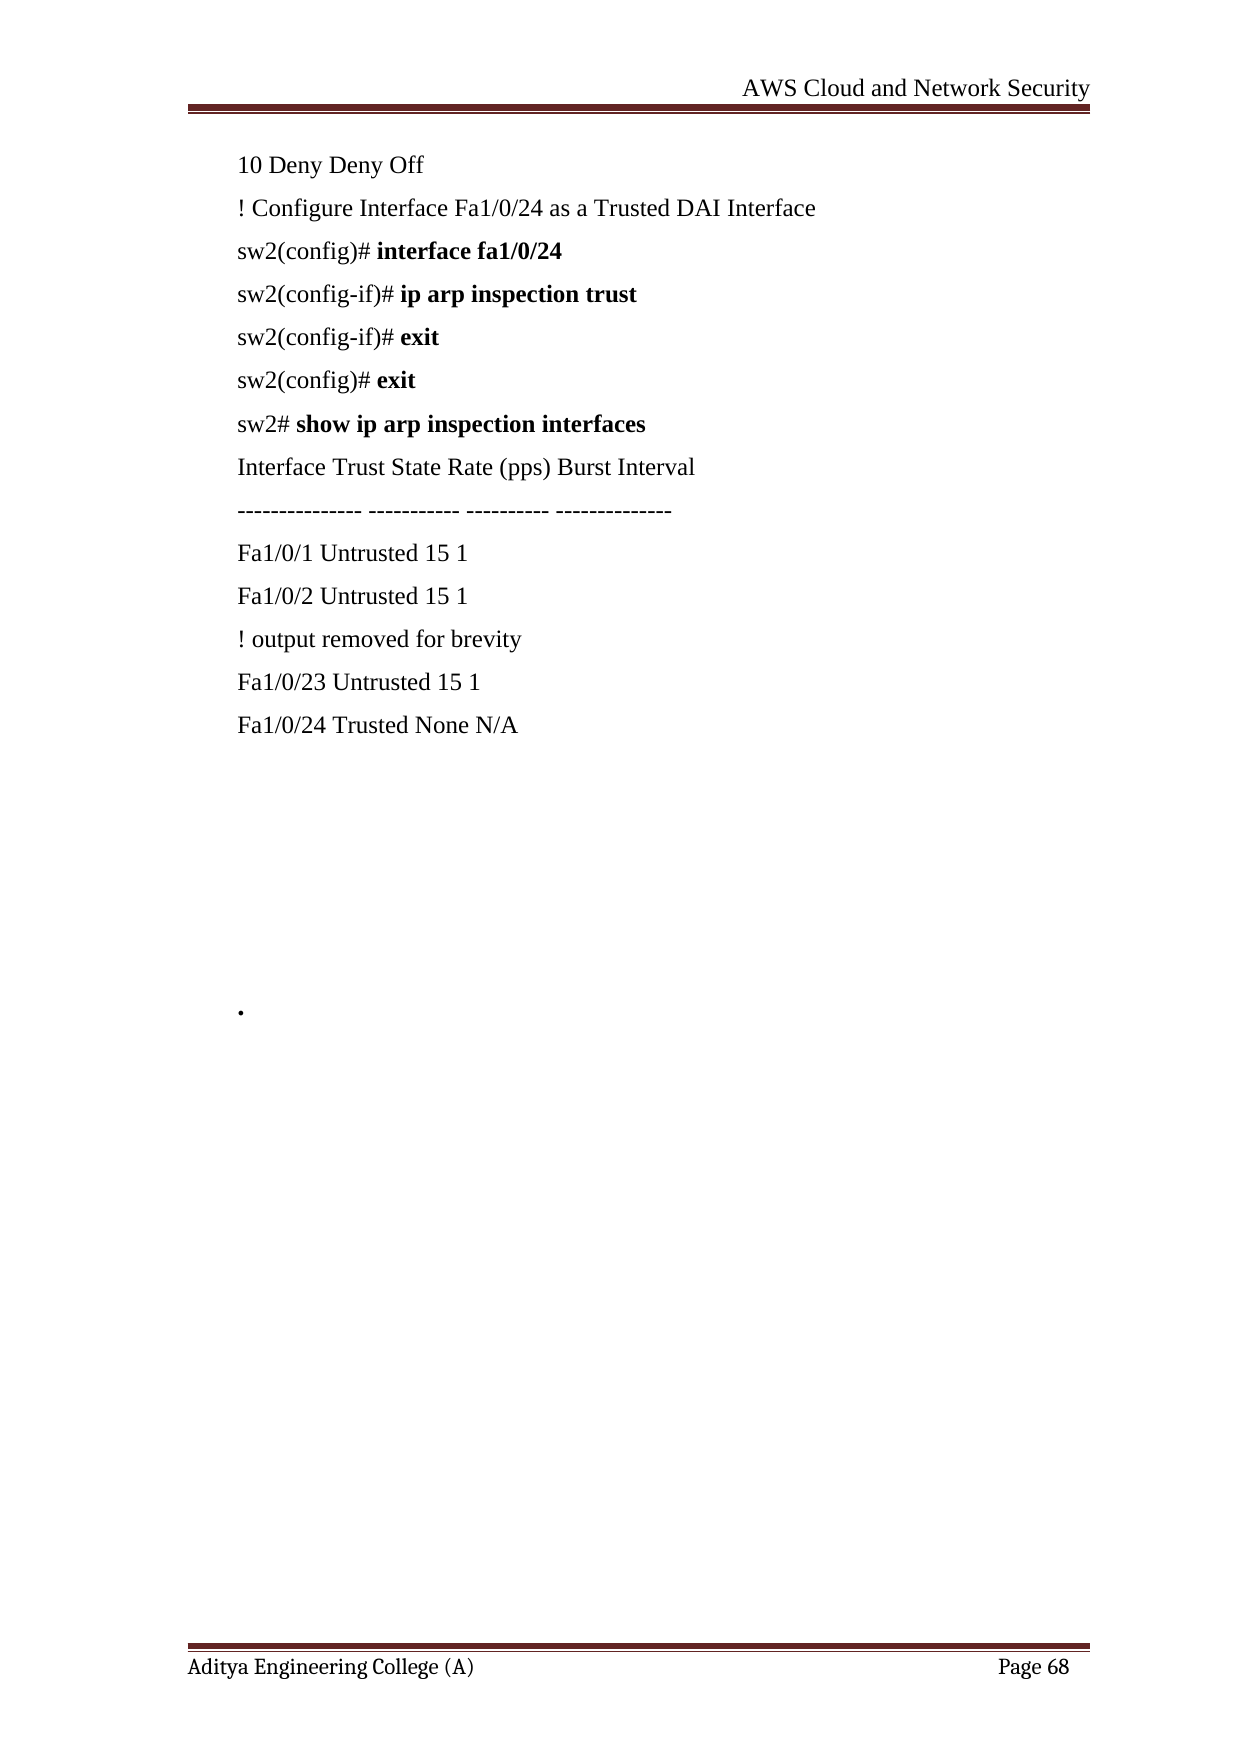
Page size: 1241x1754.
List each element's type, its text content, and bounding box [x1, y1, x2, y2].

text Fa1/0/2 Untrusted 15 1 [237, 581, 1090, 610]
text sw2(config-if)# ip arp inspection trust [237, 279, 1090, 308]
text ! Configure Interface Fa1/0/24 as a Trusted DAI Interface [237, 193, 1090, 222]
text sw2(config-if)# exit [237, 322, 1090, 351]
text 10 Deny Deny Off [237, 150, 1090, 179]
text sw2(config)# exit [237, 366, 1090, 394]
text . [237, 988, 1090, 1022]
text --------------- ----------- ---------- -------------- [237, 495, 1090, 524]
text Interface Trust State Rate (pps) Burst Interval [237, 452, 1090, 481]
text Fa1/0/23 Untrusted 15 1 [237, 667, 1090, 696]
text sw2# show ip arp inspection interfaces [237, 409, 1090, 437]
text Fa1/0/24 Trusted None N/A [237, 711, 1090, 739]
text ! output removed for brevity [237, 624, 1090, 653]
text Fa1/0/1 Untrusted 15 1 [237, 538, 1090, 567]
text sw2(config)# interface fa1/0/24 [237, 236, 1090, 265]
